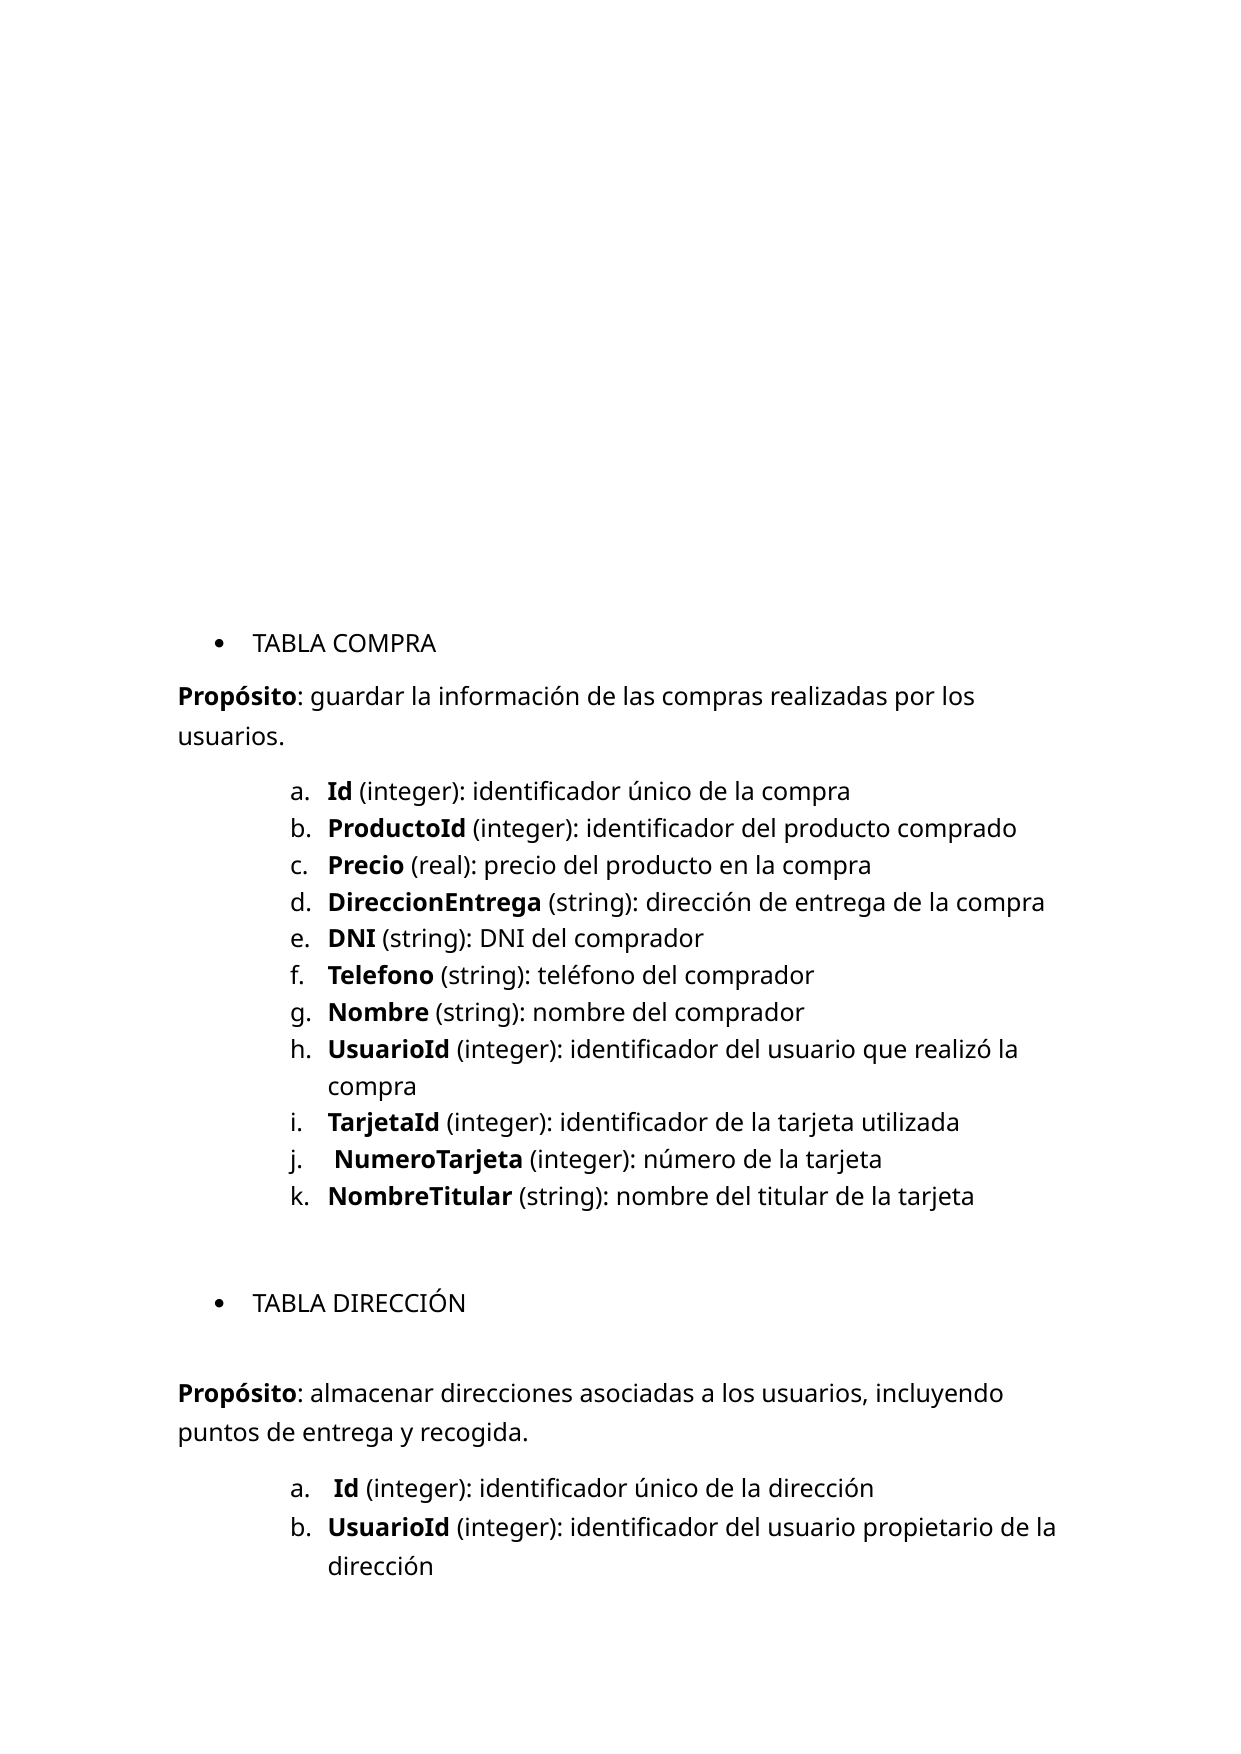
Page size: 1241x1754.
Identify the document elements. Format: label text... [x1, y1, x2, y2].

list UsuarioId (integer): identificador del usuario que realizó la compra [290, 1031, 1063, 1102]
list NombreTitular (string): nombre del titular de la tarjeta [290, 1178, 1063, 1213]
list UsuarioId (integer): identificador del usuario propietario de la dirección [290, 1510, 1063, 1583]
list ProductoId (integer): identificador del producto comprado [290, 811, 1063, 845]
list Telefono (string): teléfono del comprador [290, 958, 1063, 992]
list TABLA COMPRA [215, 626, 1063, 660]
list TarjetaId (integer): identificador de la tarjeta utilizada [290, 1105, 1063, 1139]
list TABLA DIRECCIÓN [215, 1285, 1063, 1319]
list Id (integer): identificador único de la dirección [290, 1471, 1063, 1505]
list Nombre (string): nombre del comprador [290, 995, 1063, 1029]
list Id (integer): identificador único de la compra [290, 774, 1063, 808]
list NumeroTarjeta (integer): número de la tarjeta [290, 1142, 1063, 1176]
list DireccionEntrega (string): dirección de entrega de la compra [290, 884, 1063, 918]
list Precio (real): precio del producto en la compra [290, 848, 1063, 882]
text Propósito: guardar la información de las compras realizadas por los usuarios. [177, 679, 1063, 752]
text Propósito: almacenar direcciones asociadas a los usuarios, incluyendo puntos de entrega y recogida. [177, 1376, 1063, 1449]
list DNI (string): DNI del comprador [290, 921, 1063, 955]
